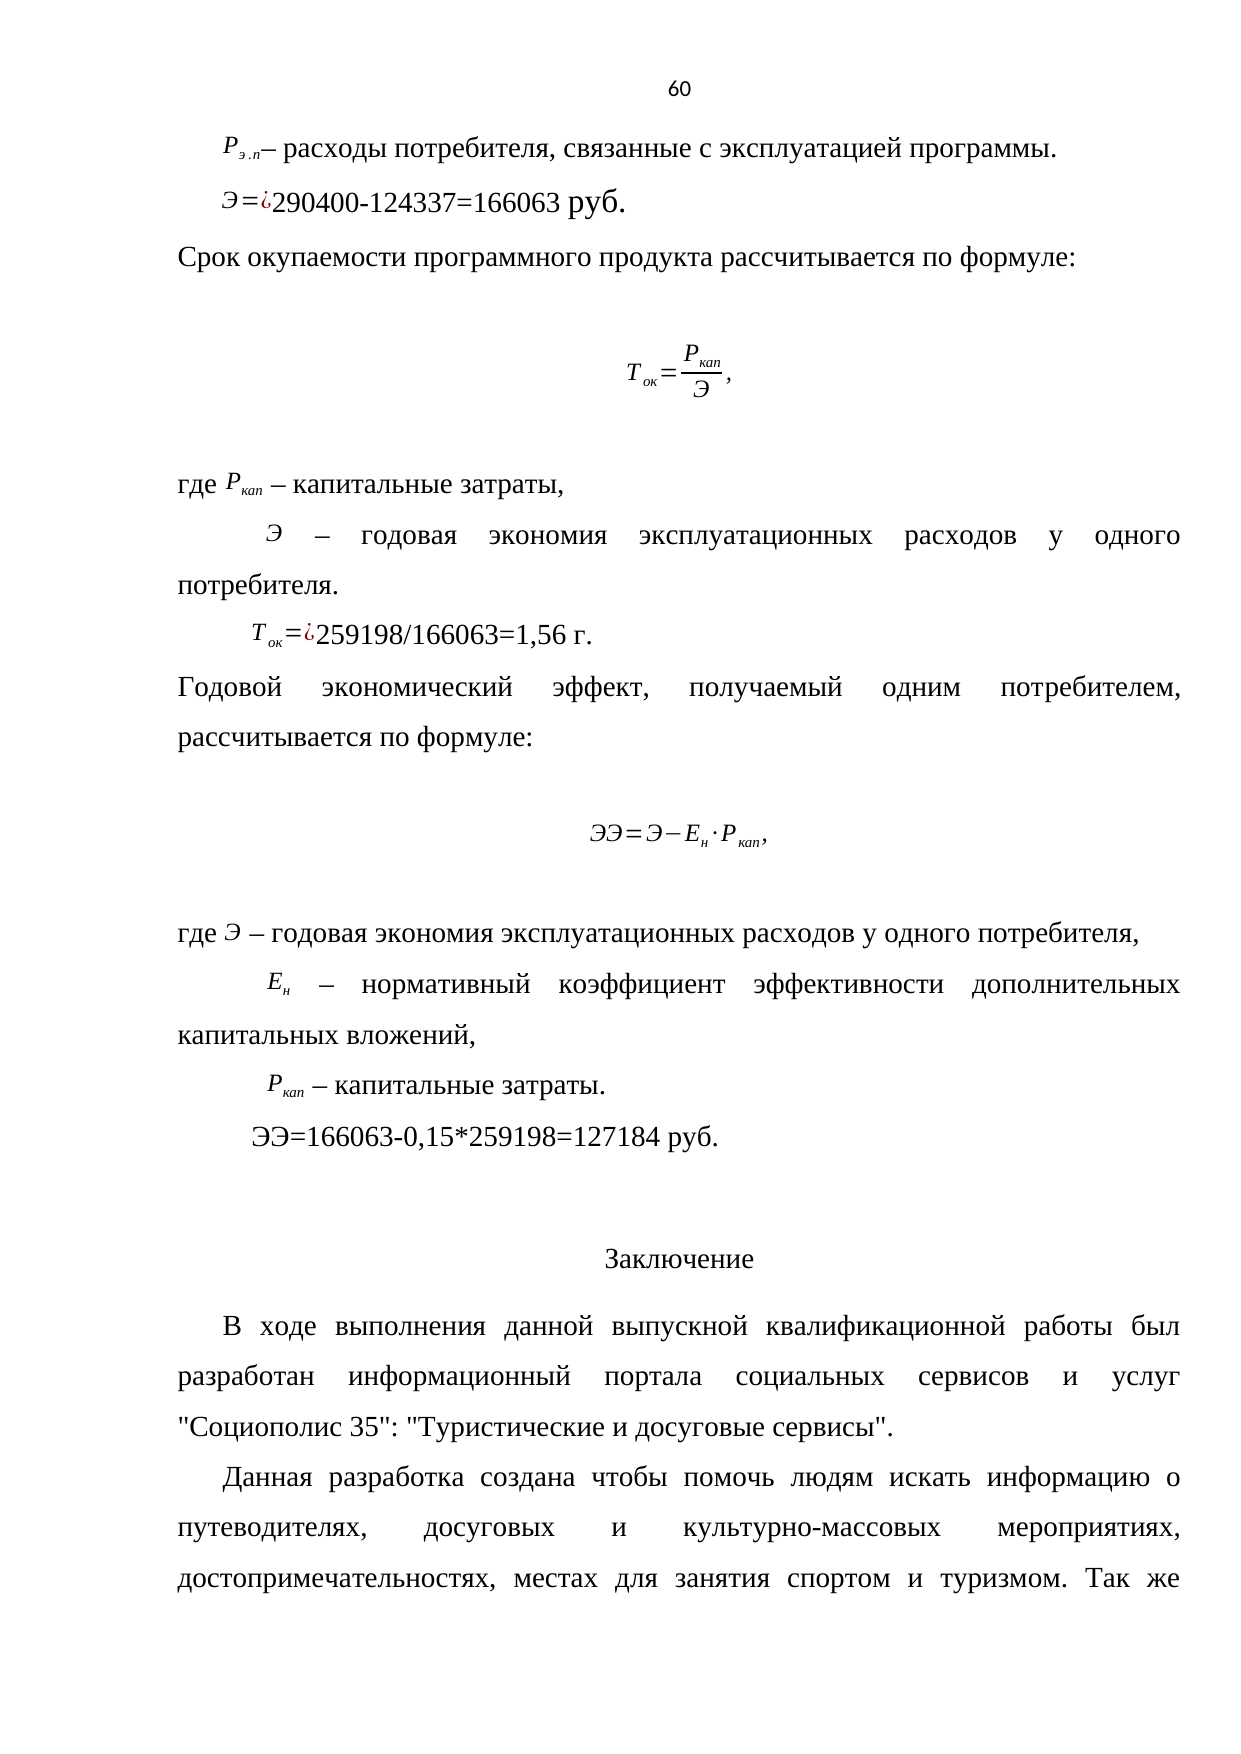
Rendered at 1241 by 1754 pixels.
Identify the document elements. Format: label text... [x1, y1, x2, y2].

subtitle Заключение [177, 1241, 1181, 1275]
text где – годовая экономия эксплуатационных расходов у одного потребителя, [177, 915, 1181, 949]
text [177, 1459, 1181, 1593]
text Годовой экономический эффект, получаемый одним потребителем, рассчитывается по формуле: [177, 669, 1181, 753]
text 290400-124337=166063 руб. [177, 181, 1181, 220]
text 259198/166063=1,56 г. [177, 617, 1181, 652]
text – годовая экономия эксплуатационных расходов у одного потребителя. [177, 517, 1181, 601]
text – нормативный коэффициент эффективности дополнительных капитальных вложений, [177, 966, 1181, 1051]
text ЭЭ=166063-0,15*259198=127184 руб. [177, 1119, 1181, 1152]
text В ходе выполнения данной выпускной квалификационной работы был разработан информационный портала социальных сервисов и услуг "Социополис 35": "Туристические и досуговые сервисы". [177, 1308, 1181, 1442]
text Срок окупаемости программного продукта рассчитывается по формуле: [177, 239, 1181, 272]
text где – капитальные затраты, [177, 466, 1181, 500]
text – расходы потребителя, связанные с эксплуатацией программы. [222, 130, 1181, 164]
text – капитальные затраты. [177, 1067, 1181, 1102]
